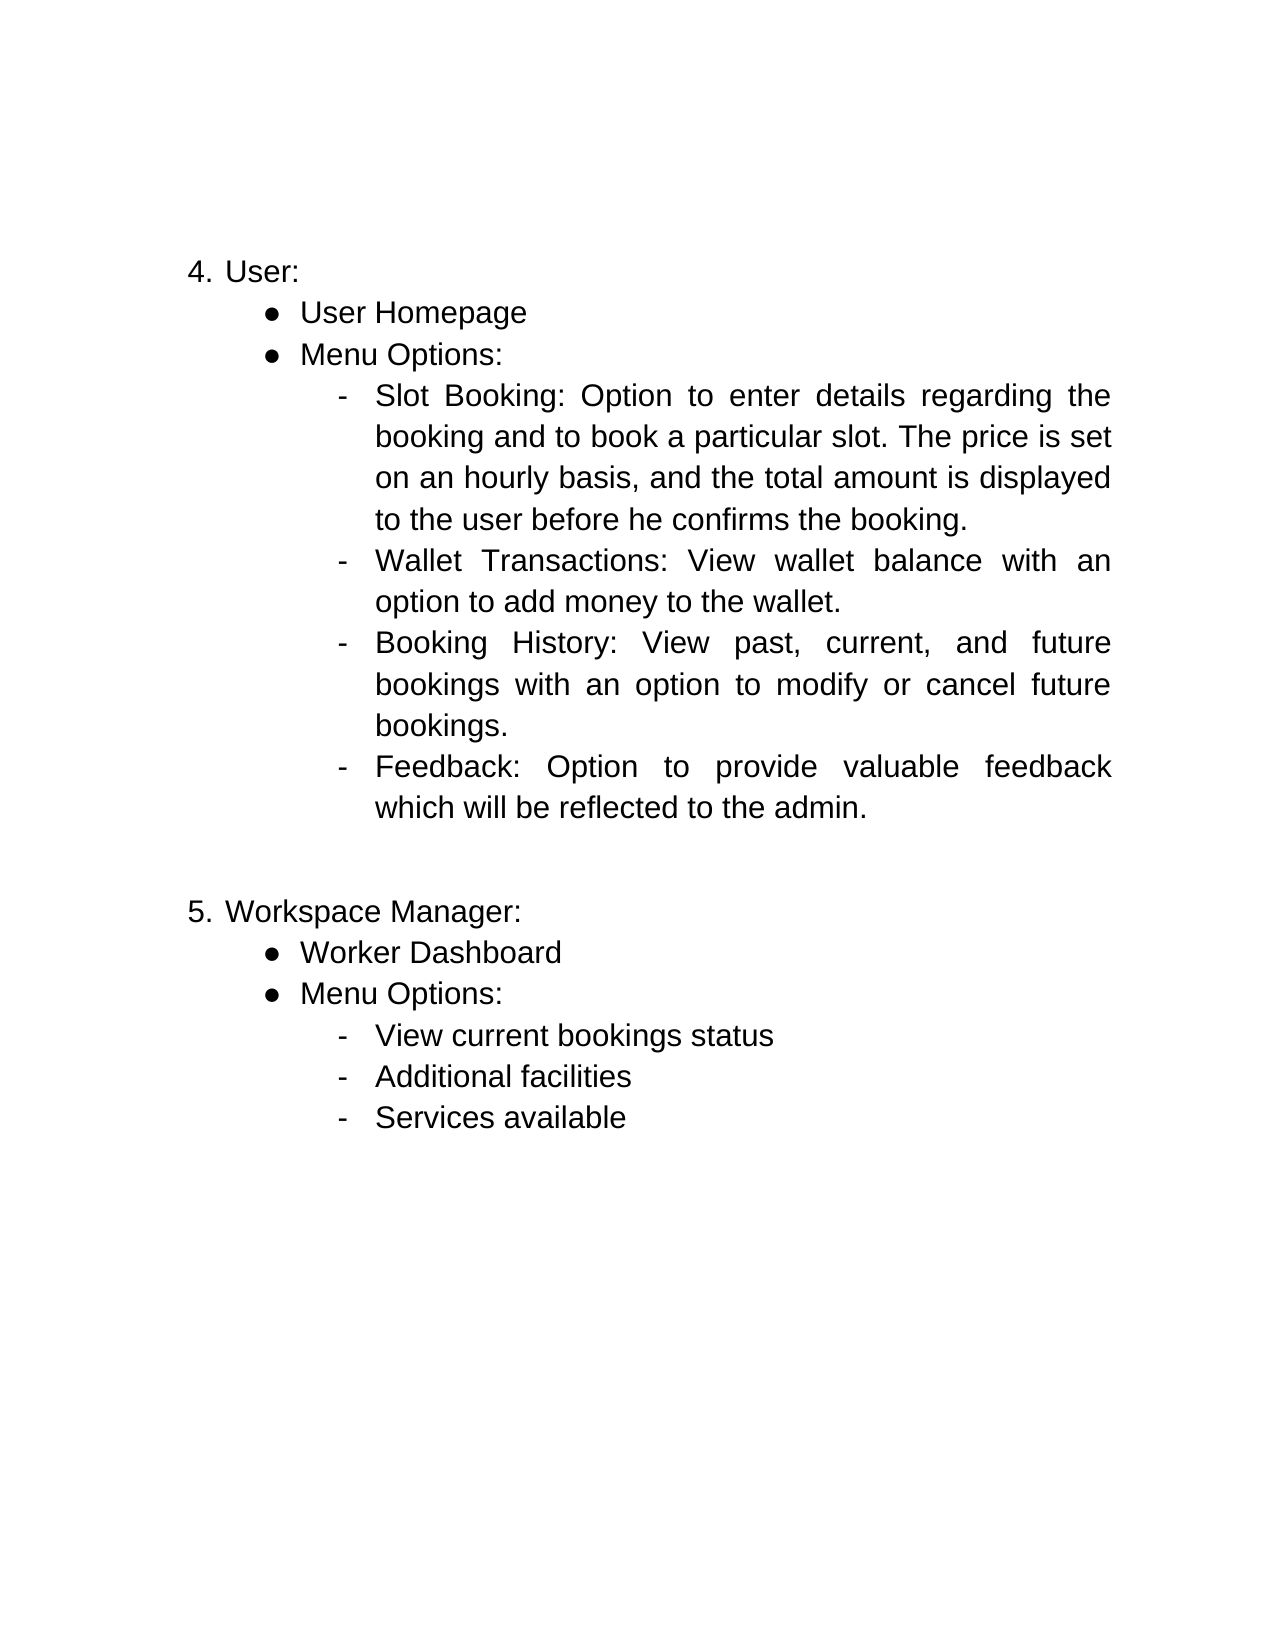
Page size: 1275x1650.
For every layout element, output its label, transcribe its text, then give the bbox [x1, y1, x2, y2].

list Slot Booking: Option to enter details regarding the booking and to book a particular slot. The price is set on an hourly basis, and the total amount is displayed to the user before he confirms the booking. [337, 377, 1112, 537]
list User: [187, 253, 1112, 289]
list Worker Dashboard [262, 934, 1112, 970]
list Wallet Transactions: View wallet balance with an option to add money to the wallet. [337, 542, 1112, 619]
list Services available [337, 1099, 1112, 1135]
list Additional facilities [337, 1058, 1112, 1094]
list Feedback: Option to provide valuable feedback which will be reflected to the admin. [337, 748, 1112, 826]
list View current bookings status [337, 1017, 1112, 1053]
list Booking History: View past, current, and future bookings with an option to modify or cancel future bookings. [337, 624, 1112, 743]
list Menu Options: [262, 336, 1112, 372]
list Workspace Manager: [187, 893, 1112, 929]
list User Homepage [262, 294, 1112, 331]
list Menu Options: [262, 975, 1112, 1011]
